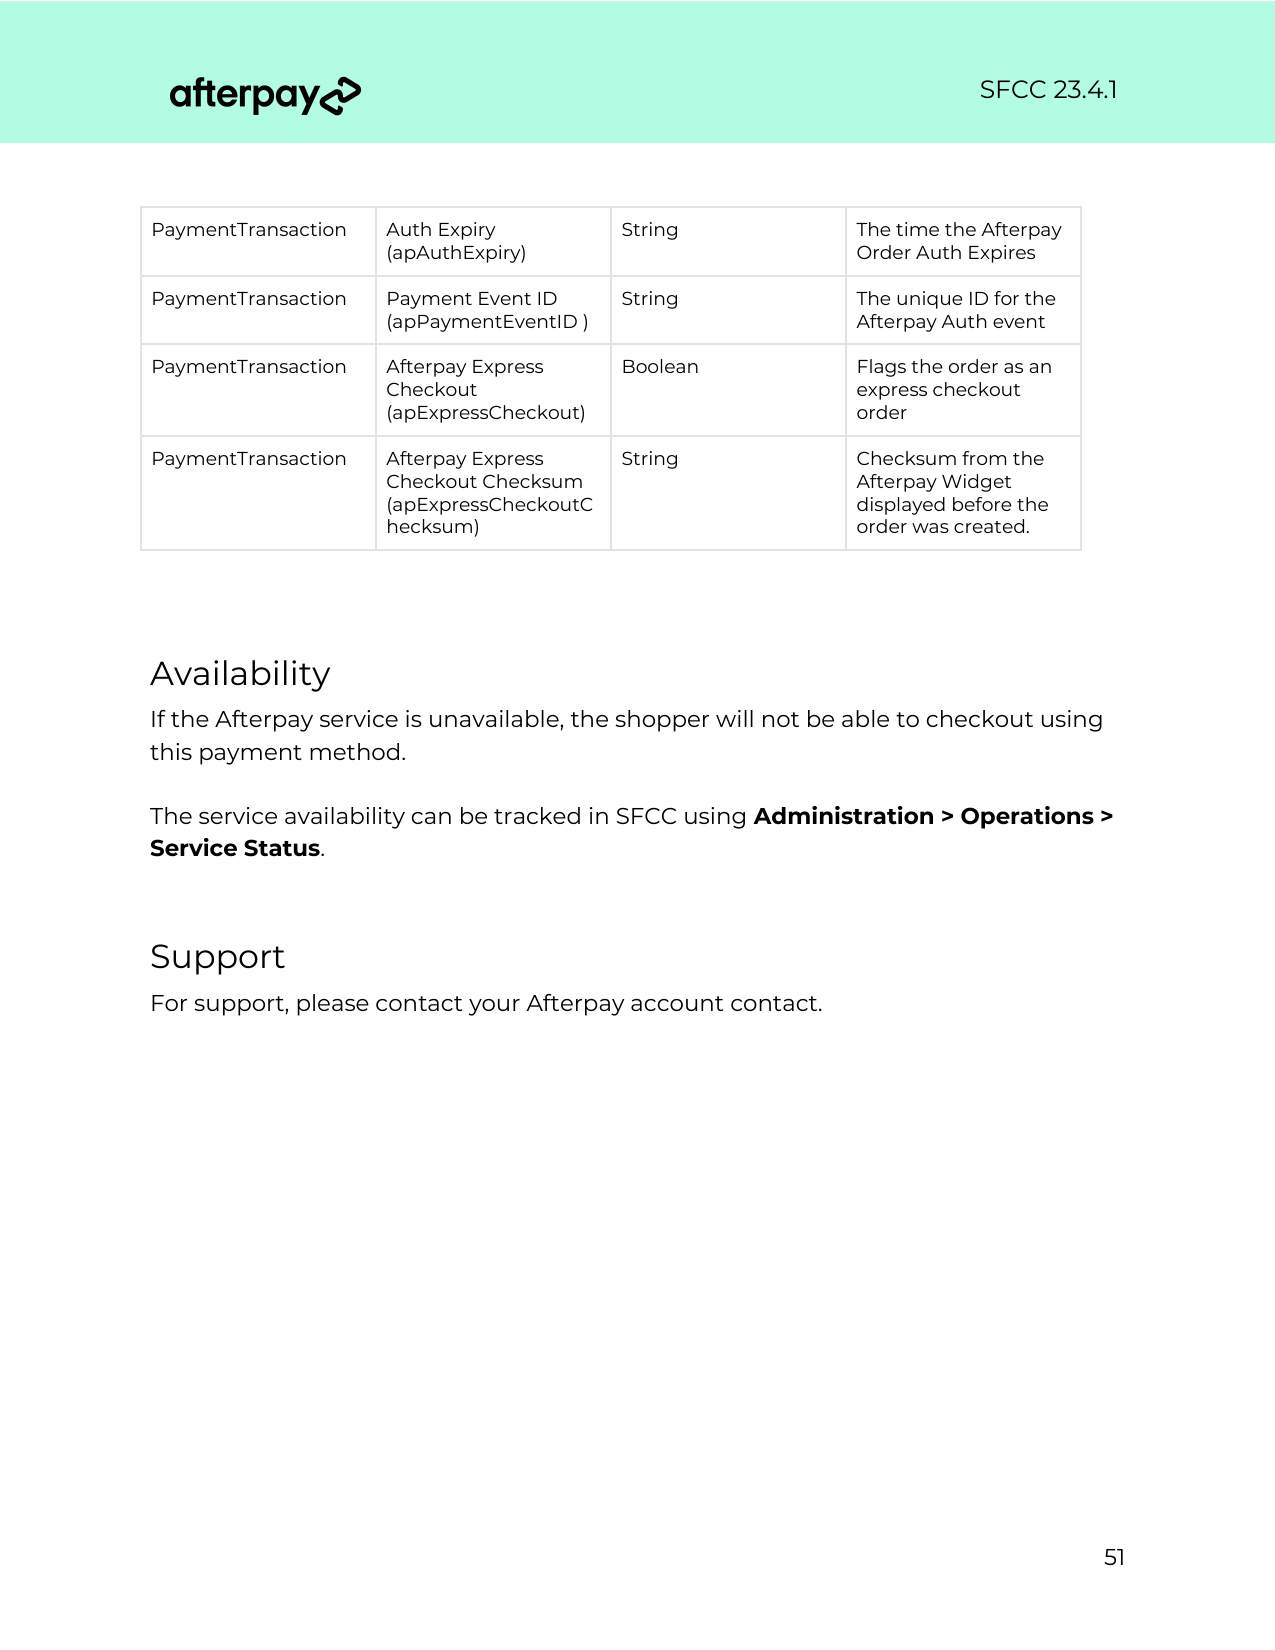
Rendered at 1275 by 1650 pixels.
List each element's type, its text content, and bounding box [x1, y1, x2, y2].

text For support, please contact your Afterpay account contact. [150, 989, 1125, 1017]
subtitle Availability [150, 653, 1125, 693]
subtitle Support [150, 936, 1125, 976]
text The service availability can be tracked in SFCC using Administration > Operations > Service Status. [150, 802, 1125, 862]
table_cell Checksum from the Afterpay Widget displayed before the order was created. [847, 437, 1080, 549]
picture [134, 48, 397, 144]
table_cell Afterpay Express Checkout (apExpressCheckout) [377, 345, 610, 435]
table_cell Auth Expiry (apAuthExpiry) [377, 208, 610, 275]
table_cell PaymentTransaction [142, 208, 375, 275]
table_cell Payment Event ID (apPaymentEventID ) [377, 277, 610, 343]
table_cell String [612, 208, 845, 275]
table_cell PaymentTransaction [142, 437, 375, 549]
table_cell PaymentTransaction [142, 277, 375, 343]
table_cell Afterpay Express Checkout Checksum (apExpressCheckoutChecksum) [377, 437, 610, 549]
text If the Afterpay service is unavailable, the shopper will not be able to checkout using this payment method. [150, 706, 1125, 766]
table_cell Boolean [612, 345, 845, 435]
table_cell The unique ID for the Afterpay Auth event [847, 277, 1080, 343]
table_cell String [612, 277, 845, 343]
table_cell PaymentTransaction [142, 345, 375, 435]
table_cell The time the Afterpay Order Auth Expires [847, 208, 1080, 275]
table_cell Flags the order as an express checkout order [847, 345, 1080, 435]
table_cell String [612, 437, 845, 549]
